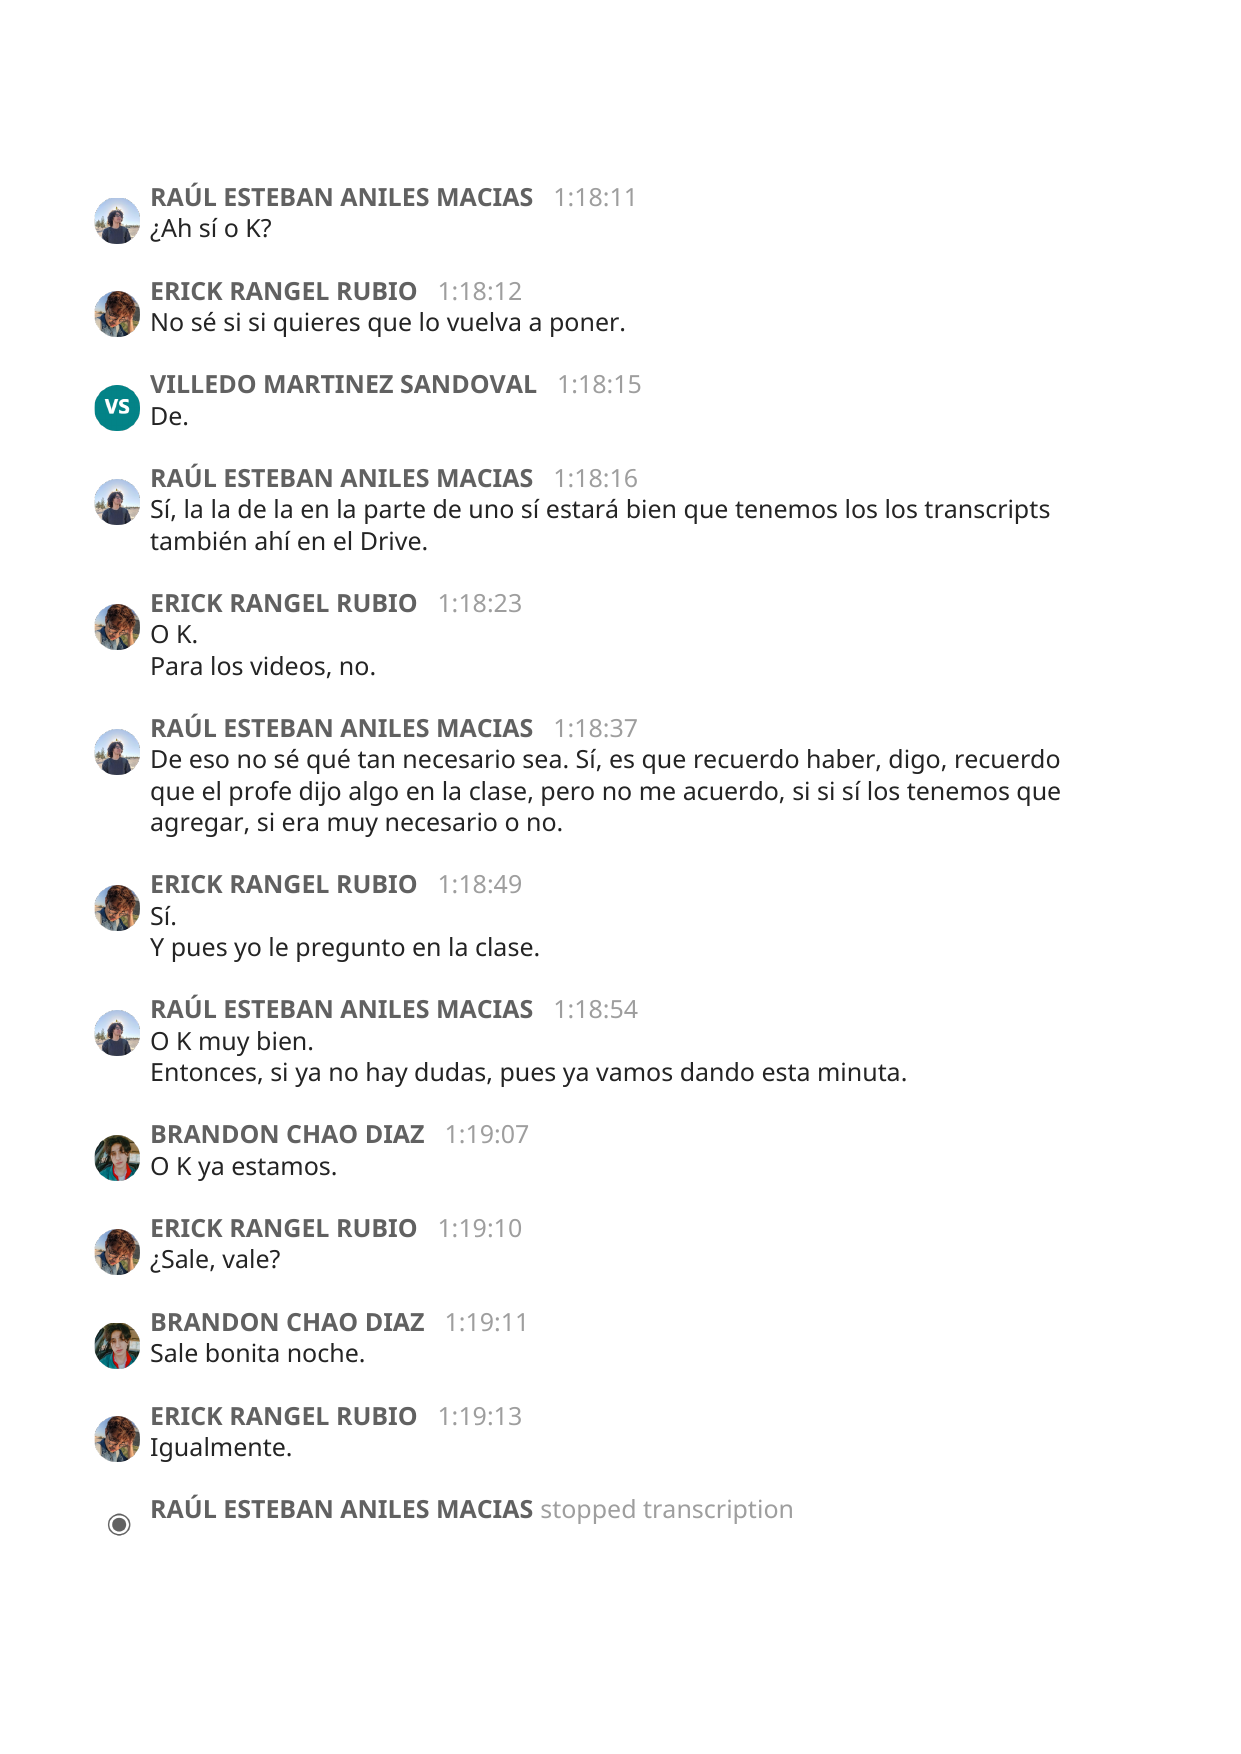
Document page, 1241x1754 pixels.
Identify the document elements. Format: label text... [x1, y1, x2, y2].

picture [94, 291, 140, 337]
picture [94, 604, 140, 650]
text ERICK RANGEL RUBIO 1:18:12 No sé si si quieres que lo vuelva a poner. [150, 244, 1090, 337]
text RAÚL ESTEBAN ANILES MACIAS 1:18:16 Sí, la la de la en la parte de uno sí estará bien que tenemos los los transcripts también ahí en el Drive. [150, 431, 1090, 556]
text ERICK RANGEL RUBIO 1:19:13 Igualmente. [150, 1369, 1090, 1462]
text RAÚL ESTEBAN ANILES MACIAS 1:18:54 O K muy bien. Entonces, si ya no hay dudas, pues ya vamos dando esta minuta. [150, 962, 1090, 1087]
text ERICK RANGEL RUBIO 1:18:49 Sí. Y pues yo le pregunto en la clase. [150, 837, 1090, 962]
picture [94, 1010, 140, 1056]
text VILLEDO MARTINEZ SANDOVAL 1:18:15 De. [150, 337, 1090, 431]
picture [94, 1416, 140, 1462]
picture [94, 1323, 140, 1369]
text ERICK RANGEL RUBIO 1:18:23 O K. Para los videos, no. [150, 556, 1090, 681]
text RAÚL ESTEBAN ANILES MACIAS 1:18:11 ¿Ah sí o K? [150, 150, 1090, 244]
text RAÚL ESTEBAN ANILES MACIAS stopped transcription [150, 1462, 1090, 1525]
text ERICK RANGEL RUBIO 1:19:10 ¿Sale, vale? [150, 1181, 1090, 1275]
picture [94, 198, 140, 244]
picture [94, 885, 140, 931]
picture [94, 385, 140, 431]
picture [94, 1229, 140, 1275]
text BRANDON CHAO DIAZ 1:19:11 Sale bonita noche. [150, 1275, 1090, 1369]
text RAÚL ESTEBAN ANILES MACIAS 1:18:37 De eso no sé qué tan necesario sea. Sí, es que recuerdo haber, digo, recuerdo que el profe dijo algo en la clase, pero no me acuerdo, si si sí los tenemos que agregar, si era muy necesario o no. [150, 681, 1090, 837]
picture [94, 479, 140, 525]
picture [94, 1135, 140, 1181]
picture [94, 729, 140, 775]
picture [102, 1507, 137, 1542]
text BRANDON CHAO DIAZ 1:19:07 O K ya estamos. [150, 1087, 1090, 1181]
